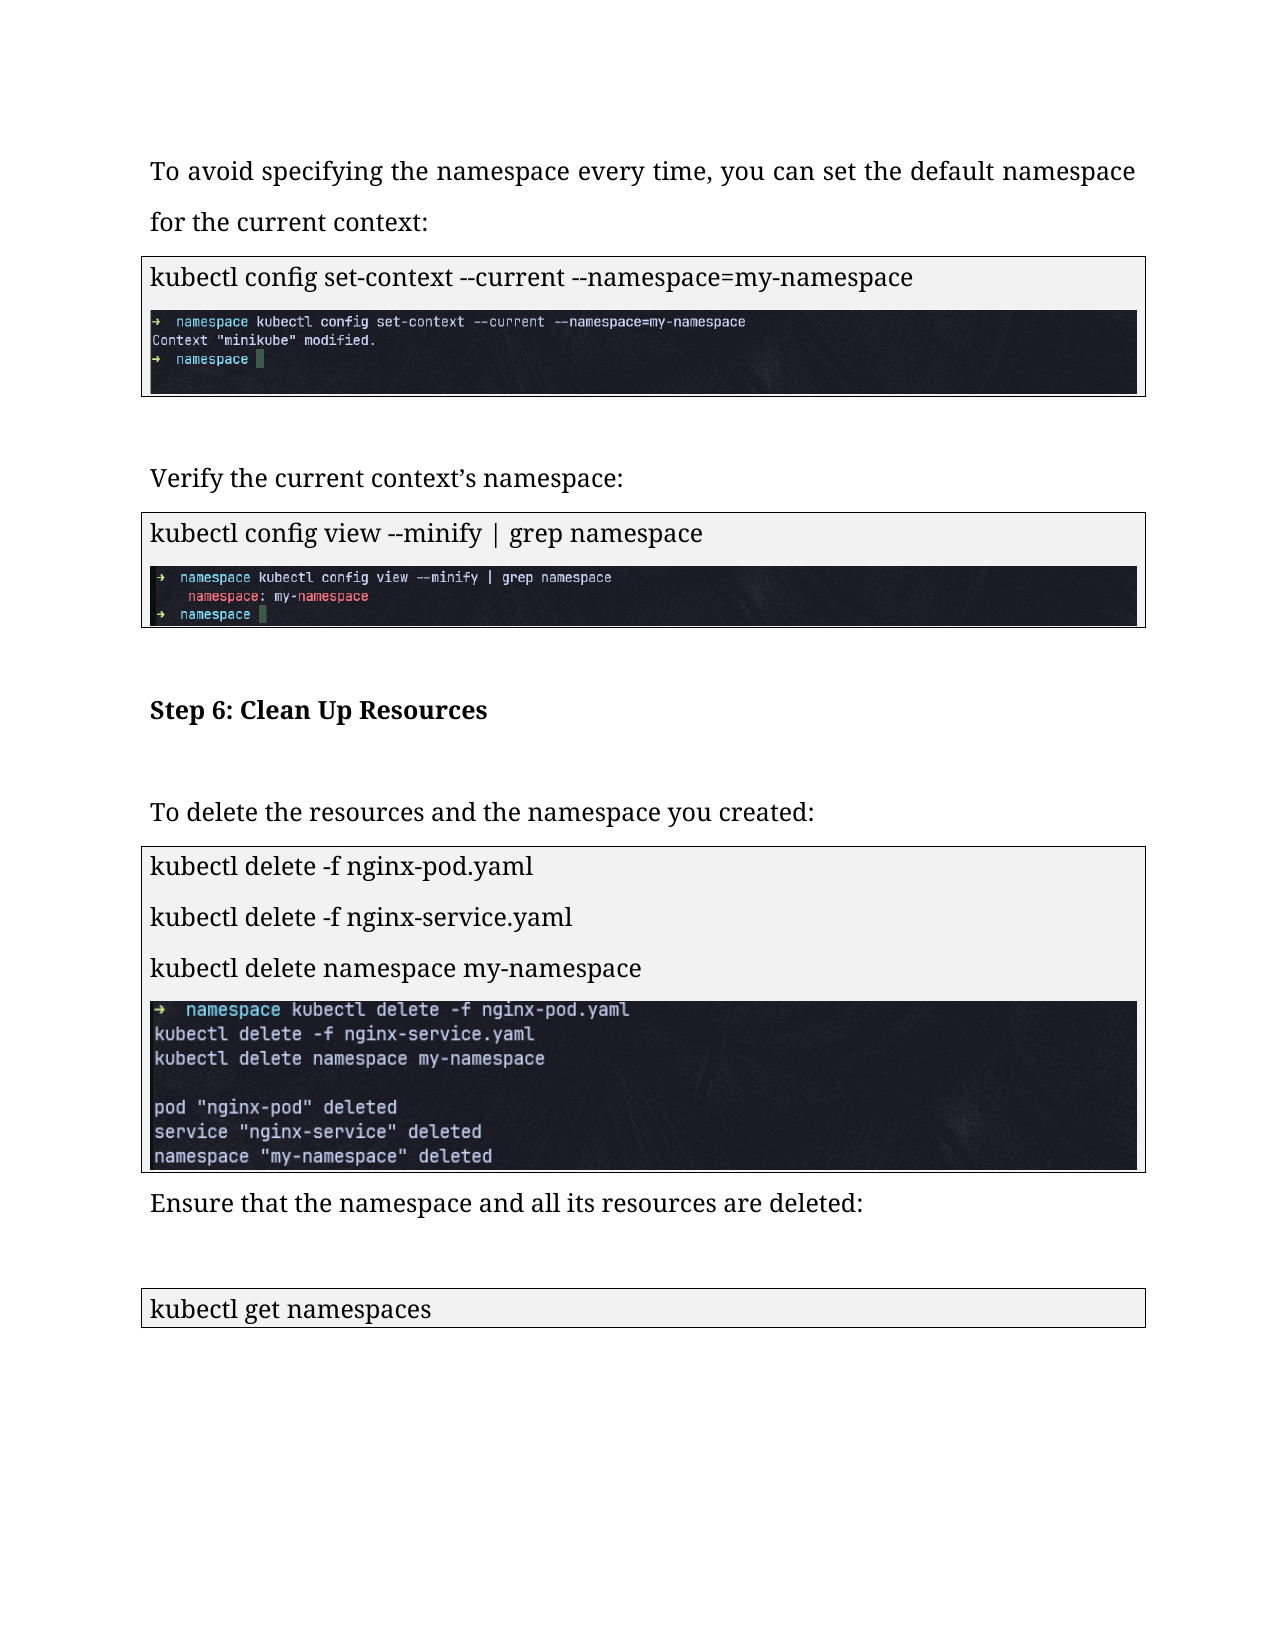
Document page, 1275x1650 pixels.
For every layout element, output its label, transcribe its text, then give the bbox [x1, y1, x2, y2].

text kubectl delete -f nginx-service.yaml [142, 897, 1145, 934]
text kubectl config set-context --current --namespace=my-namespace [142, 257, 1145, 293]
text To delete the resources and the namespace you created: [150, 794, 1137, 828]
picture [150, 566, 1137, 626]
text Step 6: Clean Up Resources [150, 692, 1137, 726]
text To avoid specifying the namespace every time, you can set the default namespace for the current context: [150, 154, 1137, 239]
picture [150, 310, 1137, 394]
text kubectl delete namespace my-namespace [142, 948, 1145, 985]
text kubectl delete -f nginx-pod.yaml [142, 847, 1145, 883]
text kubectl config view --minify | grep namespace [142, 513, 1145, 549]
text Ensure that the namespace and all its resources are deleted: [150, 1186, 1137, 1220]
picture [150, 1001, 1137, 1170]
text kubectl get namespaces [142, 1289, 1145, 1327]
text Verify the current context’s namespace: [150, 461, 1137, 495]
